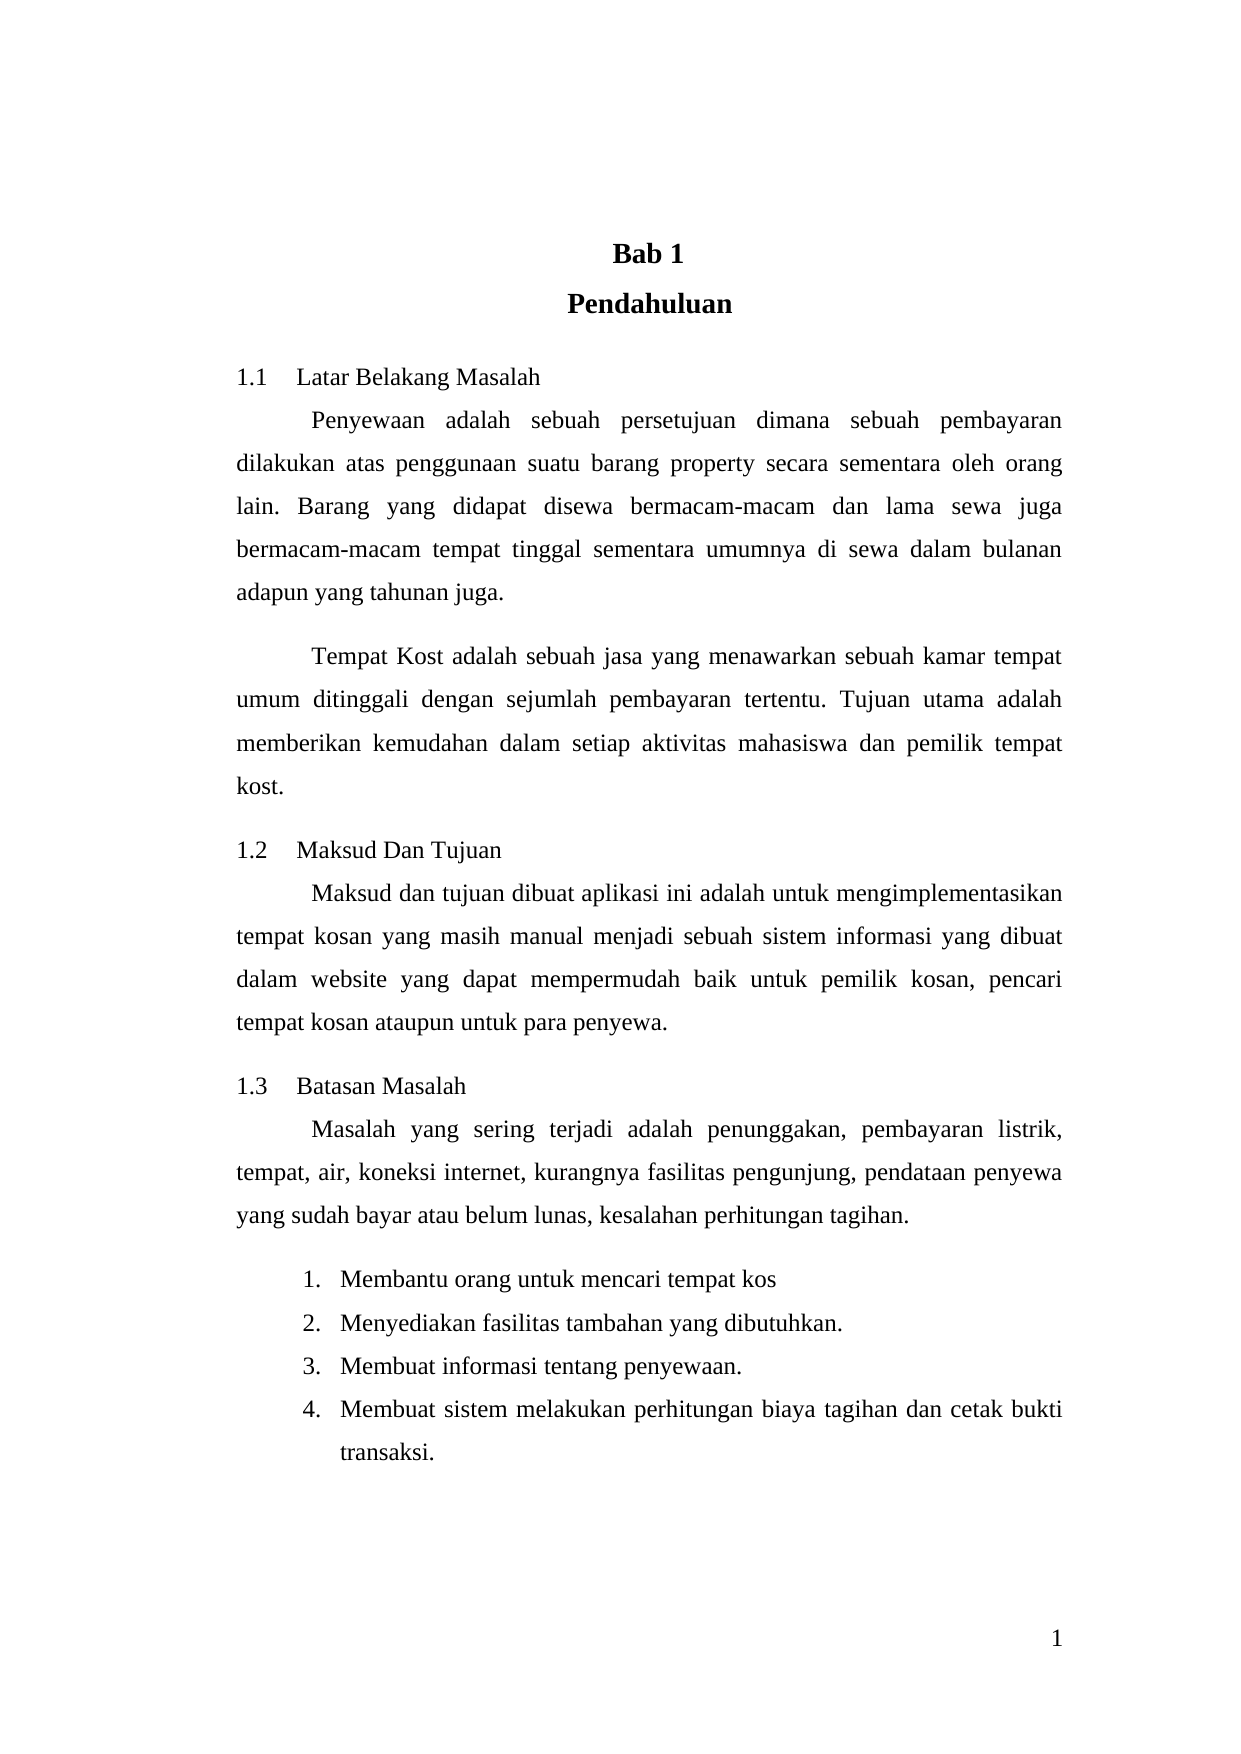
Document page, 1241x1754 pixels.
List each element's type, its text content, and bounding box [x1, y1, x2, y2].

list Menyediakan fasilitas tambahan yang dibutuhkan. [302, 1308, 1063, 1336]
list Membantu orang untuk mencari tempat kos [302, 1264, 1063, 1293]
list Membuat informasi tentang penyewaan. [302, 1351, 1063, 1379]
subtitle Batasan Masalah [236, 1071, 1063, 1100]
text Tempat Kost adalah sebuah jasa yang menawarkan sebuah kamar tempat umum ditinggali dengan sejumlah pembayaran tertentu. Tujuan utama adalah memberikan kemudahan dalam setiap aktivitas mahasiswa dan pemilik tempat kost. [236, 641, 1063, 799]
text Masalah yang sering terjadi adalah penunggakan, pembayaran listrik, tempat, air, koneksi internet, kurangnya fasilitas pengunjung, pendataan penyewa yang sudah bayar atau belum lunas, kesalahan perhitungan tagihan. [236, 1114, 1063, 1229]
text Maksud dan tujuan dibuat aplikasi ini adalah untuk mengimplementasikan tempat kosan yang masih manual menjadi sebuah sistem informasi yang dibuat dalam website yang dapat mempermudah baik untuk pemilik kosan, pencari tempat kosan ataupun untuk para penyewa. [236, 878, 1063, 1036]
text Penyewaan adalah sebuah persetujuan dimana sebuah pembayaran dilakukan atas penggunaan suatu barang property secara sementara oleh orang lain. Barang yang didapat disewa bermacam-macam dan lama sewa juga bermacam-macam tempat tinggal sementara umumnya di sewa dalam bulanan adapun yang tahunan juga. [236, 405, 1063, 606]
subtitle Pendahuluan [236, 236, 1063, 320]
subtitle Latar Belakang Masalah [236, 362, 1063, 391]
subtitle Maksud Dan Tujuan [236, 835, 1063, 863]
list Membuat sistem melakukan perhitungan biaya tagihan dan cetak bukti transaksi. [302, 1394, 1063, 1466]
